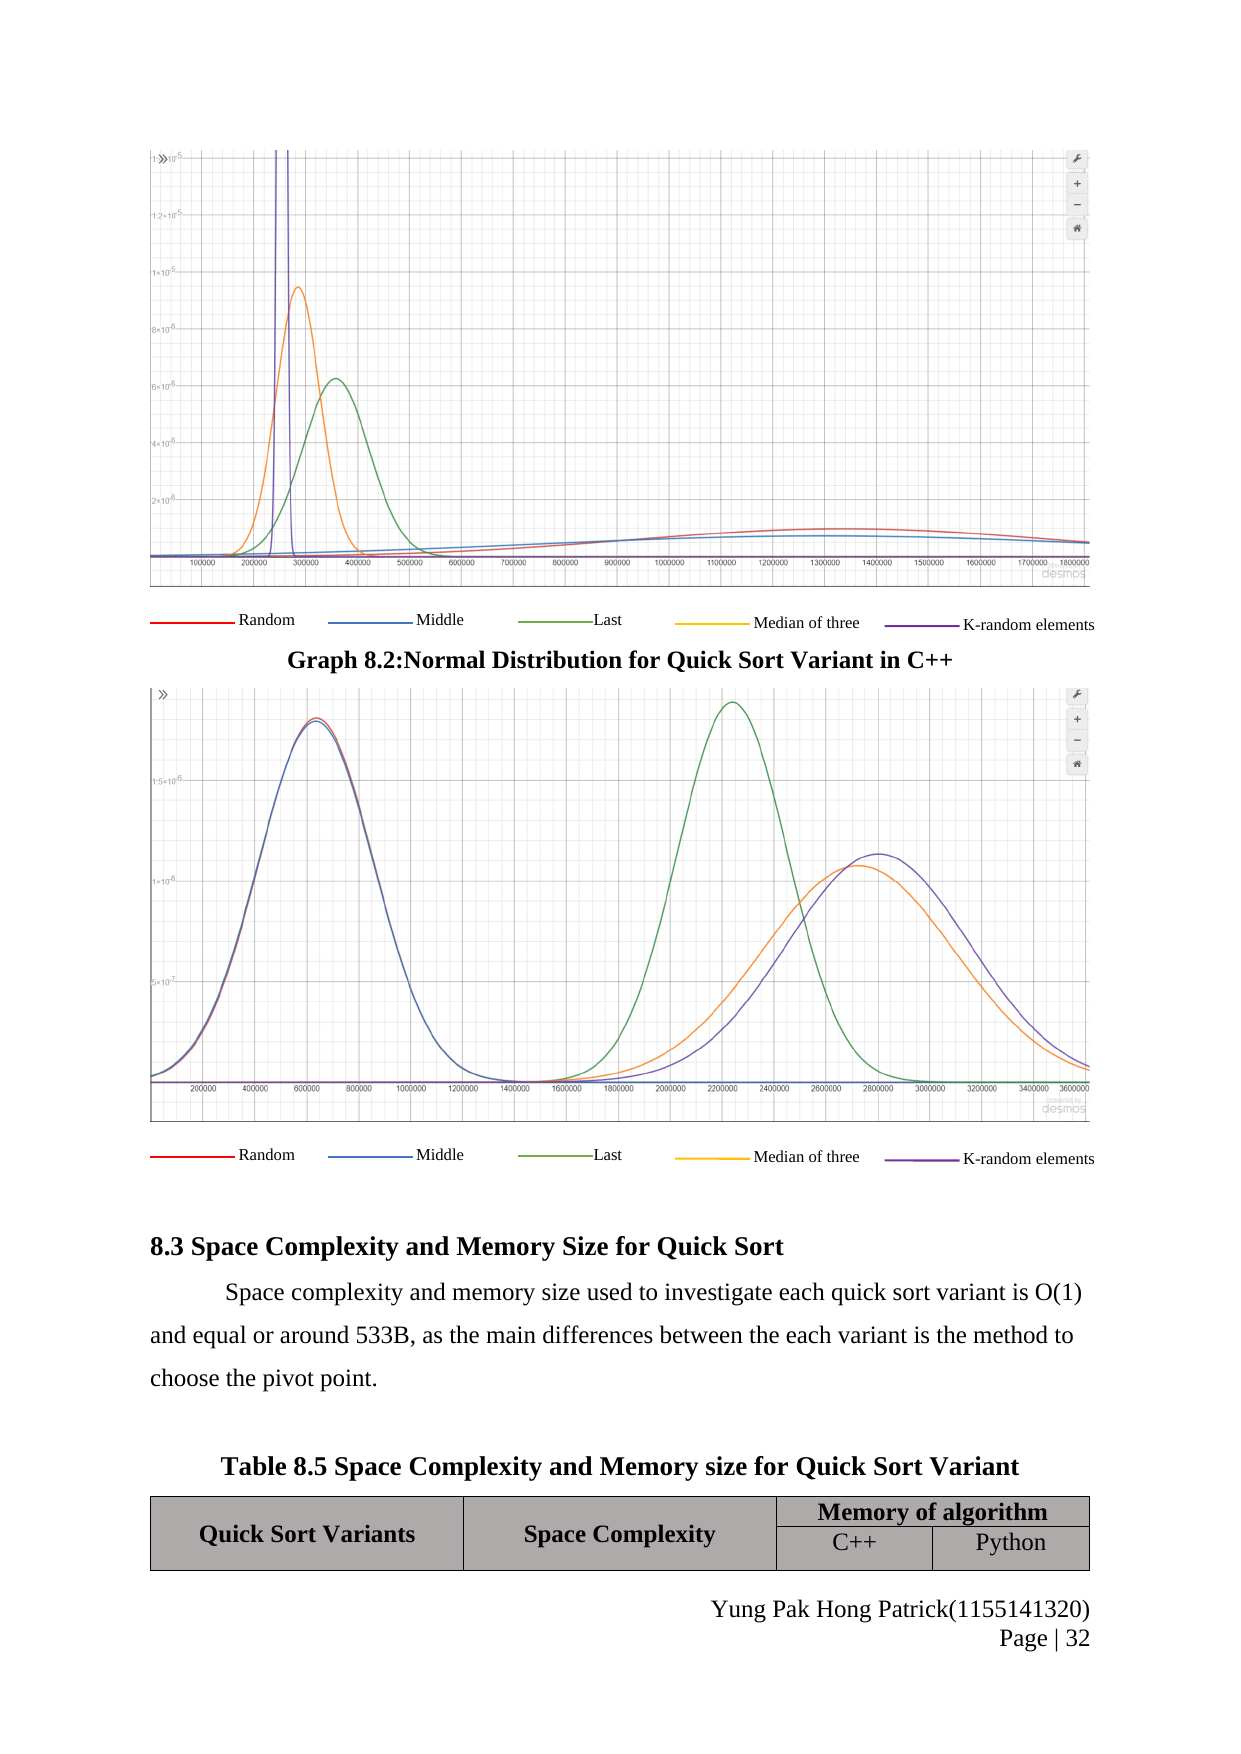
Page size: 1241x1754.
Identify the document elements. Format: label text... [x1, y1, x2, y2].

text Graph 8.2:Normal Distribution for Quick Sort Variant in C++ [150, 645, 1090, 674]
table_header Quick Sort Variants [151, 1497, 463, 1570]
table_cell C++ [777, 1527, 932, 1570]
table_header Space Complexity [464, 1497, 776, 1570]
table_cell Python [933, 1527, 1089, 1570]
text Table 8.5 Space Complexity and Memory size for Quick Sort Variant [150, 1449, 1090, 1481]
table_header Memory of algorithm [777, 1497, 1089, 1526]
picture [150, 688, 1090, 1122]
picture [150, 150, 1090, 587]
text Space complexity and memory size used to investigate each quick sort variant is O(1) and equal or around 533B, as the main differences between the each variant is the method to choose the pivot point. [150, 1277, 1090, 1392]
text 8.3 Space Complexity and Memory Size for Quick Sort [150, 1230, 1090, 1262]
